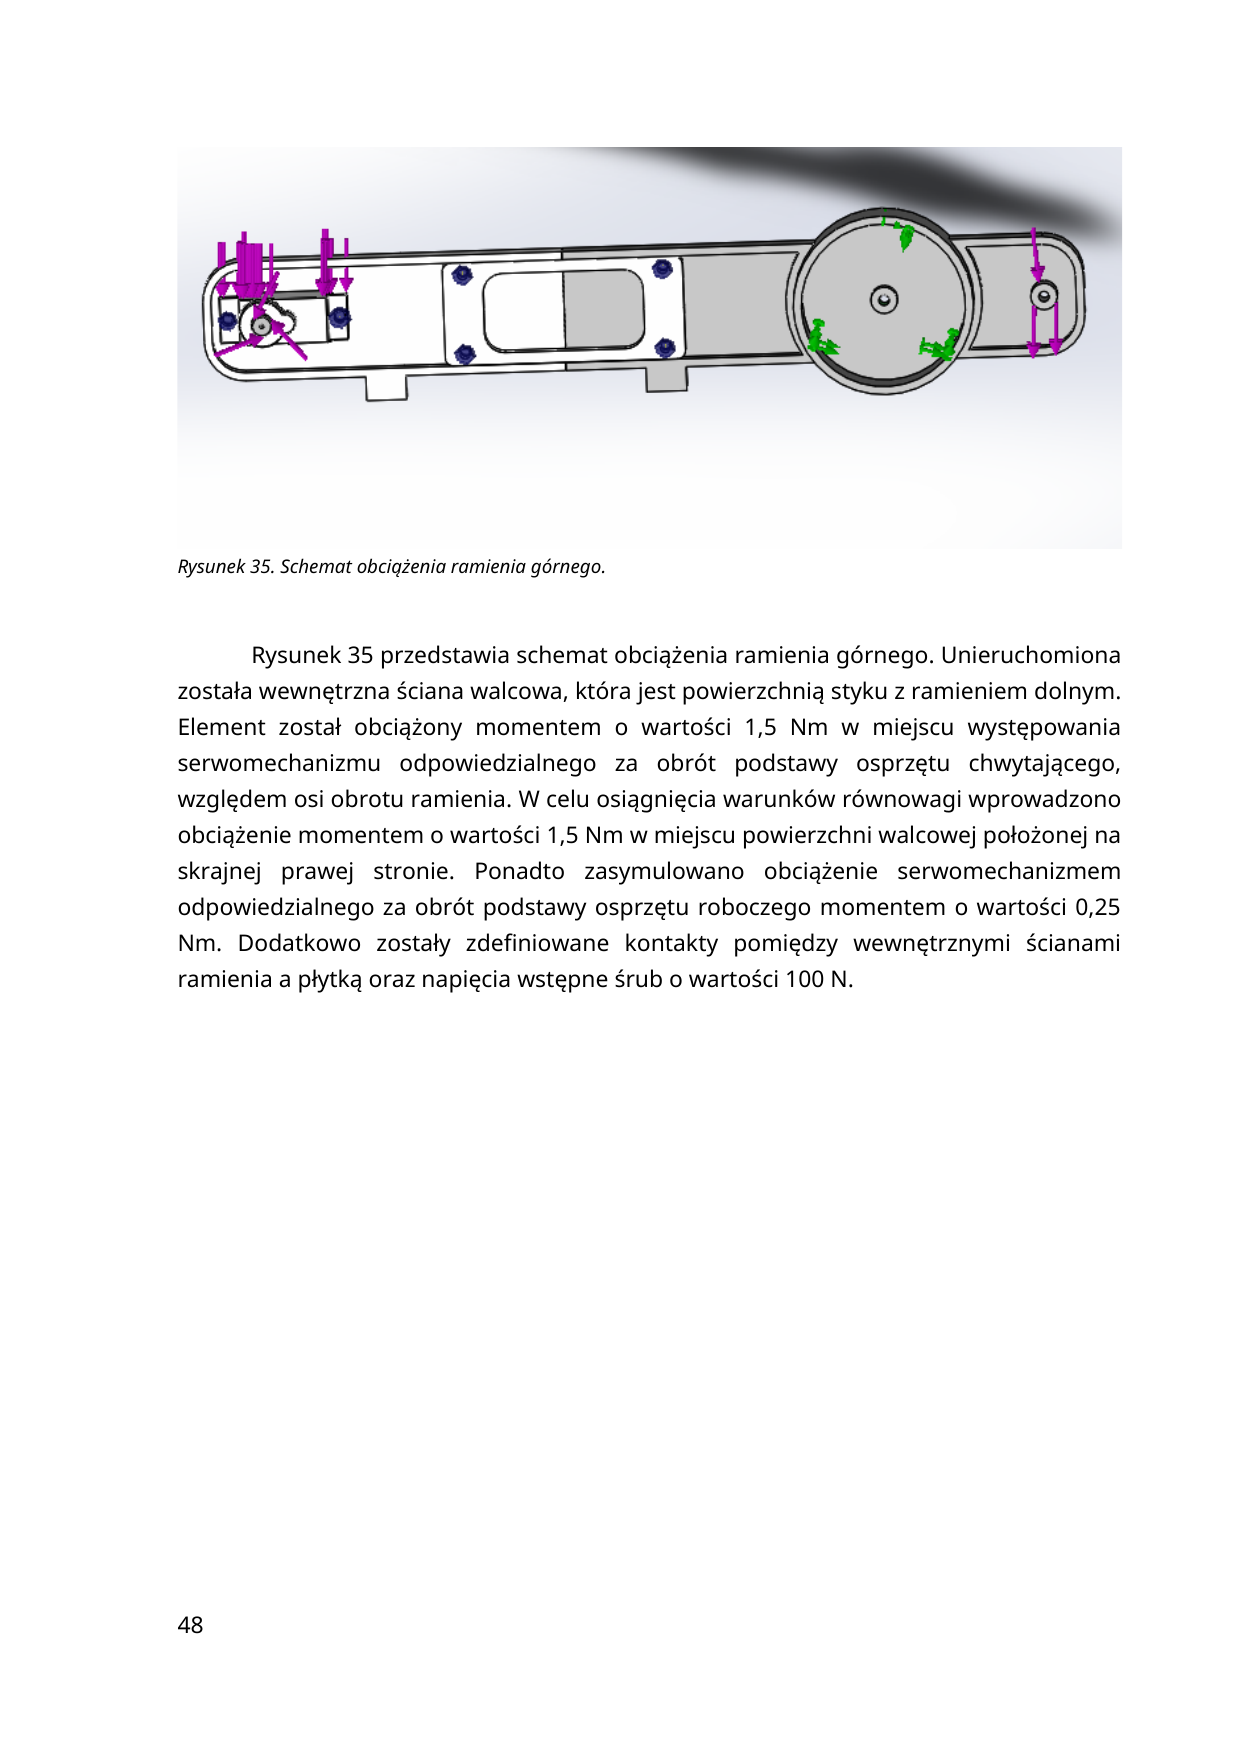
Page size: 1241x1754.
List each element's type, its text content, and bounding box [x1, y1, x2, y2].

text Rysunek 35. Schemat obciążenia ramienia górnego. [177, 553, 1122, 578]
text Rysunek 35 przedstawia schemat obciążenia ramienia górnego. Unieruchomiona została wewnętrzna ściana walcowa, która jest powierzchnią styku z ramieniem dolnym. Element został obciążony momentem o wartości 1,5 Nm w miejscu występowania serwomechanizmu odpowiedzialnego za obrót podstawy osprzętu chwytającego, względem osi obrotu ramienia. W celu osiągnięcia warunków równowagi wprowadzono obciążenie momentem o wartości 1,5 Nm w miejscu powierzchni walcowej położonej na skrajnej prawej stronie. Ponadto zasymulowano obciążenie serwomechanizmem odpowiedzialnego za obrót podstawy osprzętu roboczego momentem o wartości 0,25 Nm. Dodatkowo zostały zdefiniowane kontakty pomiędzy wewnętrznymi ścianami ramienia a płytką oraz napięcia wstępne śrub o wartości 100 N. [177, 639, 1122, 994]
picture [177, 147, 1123, 549]
